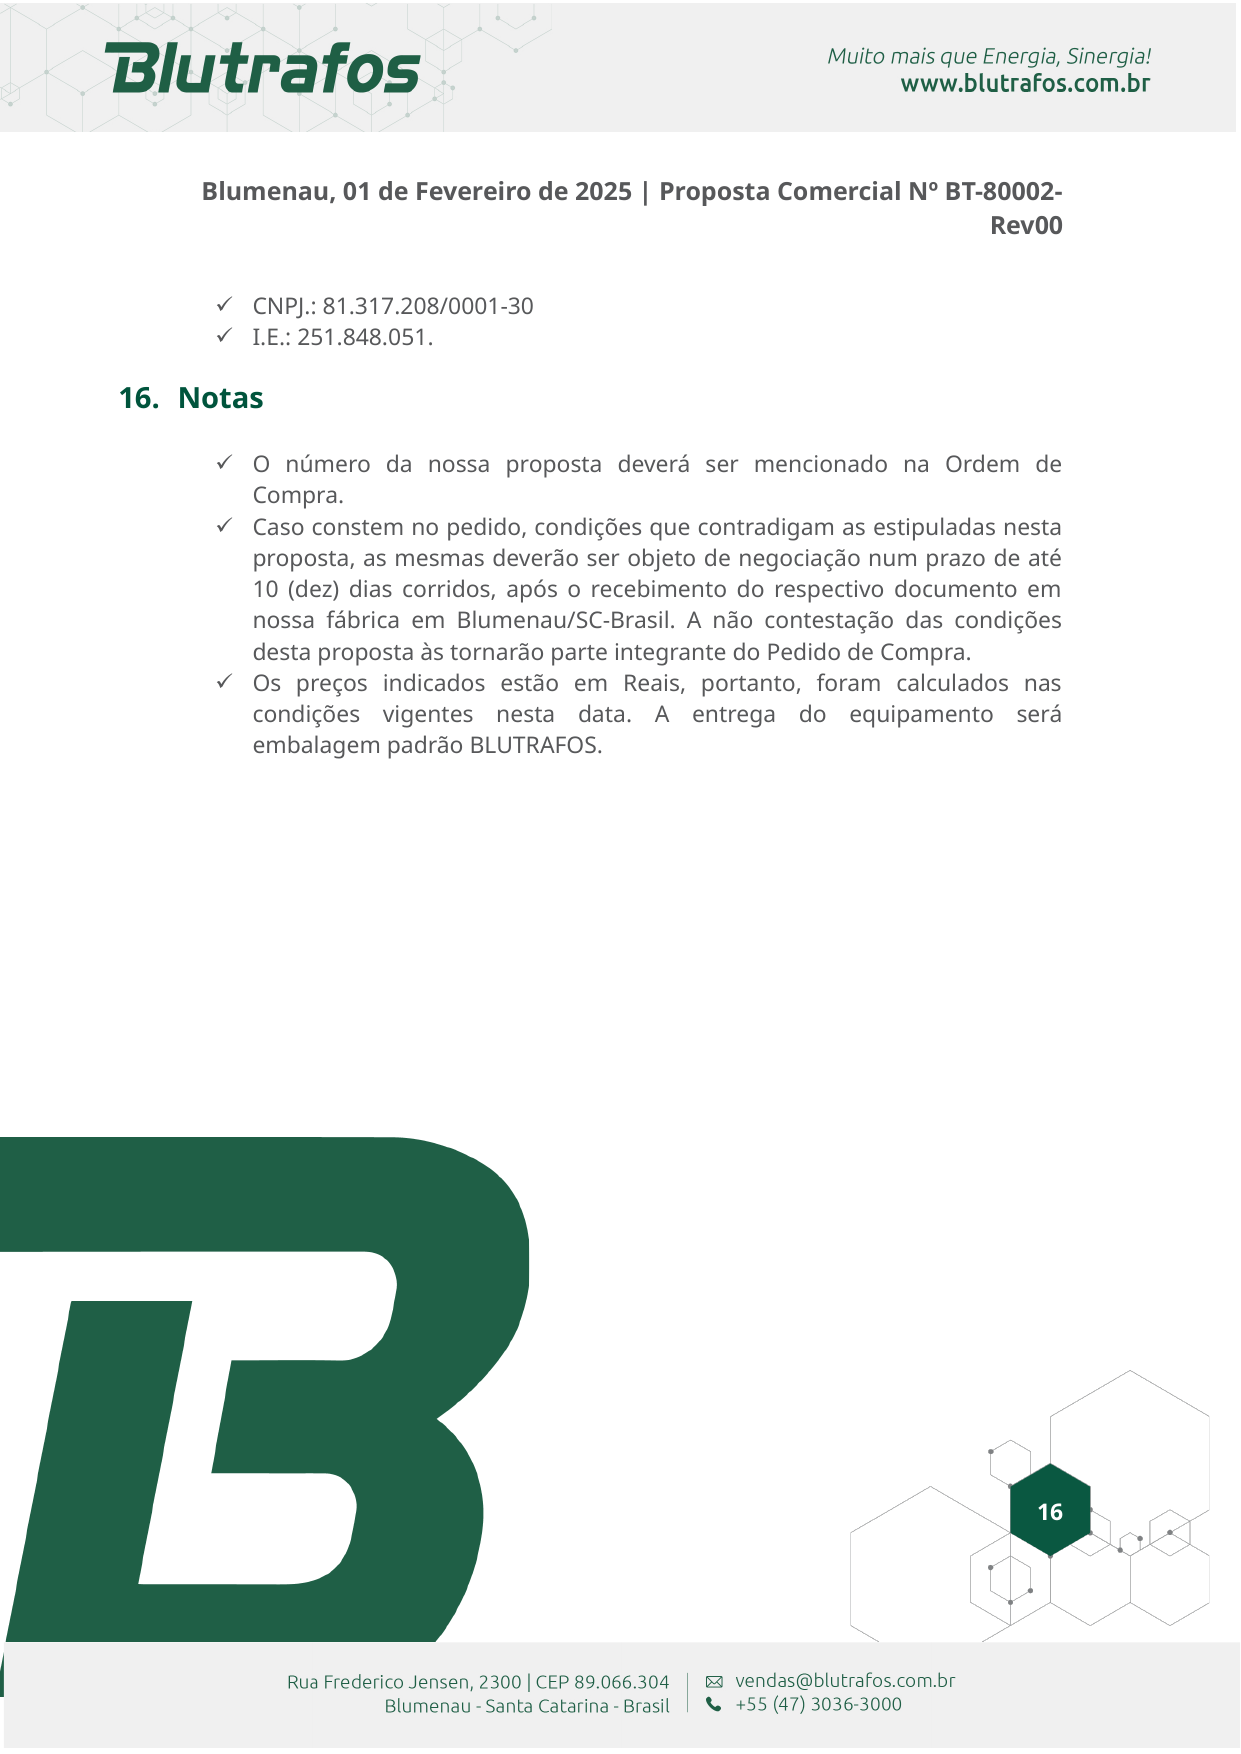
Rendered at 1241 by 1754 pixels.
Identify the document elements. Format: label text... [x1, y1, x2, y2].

picture [0, 3, 1236, 132]
list Os preços indicados estão em Reais, portanto, foram calculados nas condições vigentes nesta data. A entrega do equipamento será embalagem padrão BLUTRAFOS. [215, 667, 1063, 761]
list CNPJ.: 81.317.208/0001-30 [215, 290, 1063, 321]
list I.E.: 251.848.051. [215, 321, 1063, 352]
list O número da nossa proposta deverá ser mencionado na Ordem de Compra. [215, 448, 1063, 511]
picture [0, 1137, 1241, 1748]
subtitle Notas [74, 377, 1063, 417]
list Caso constem no pedido, condições que contradigam as estipuladas nesta proposta, as mesmas deverão ser objeto de negociação num prazo de até 10 (dez) dias corridos, após o recebimento do respectivo documento em nossa fábrica em Blumenau/SC-Brasil. A não contestação das condições desta proposta às tornarão parte integrante do Pedido de Compra. [215, 511, 1063, 667]
